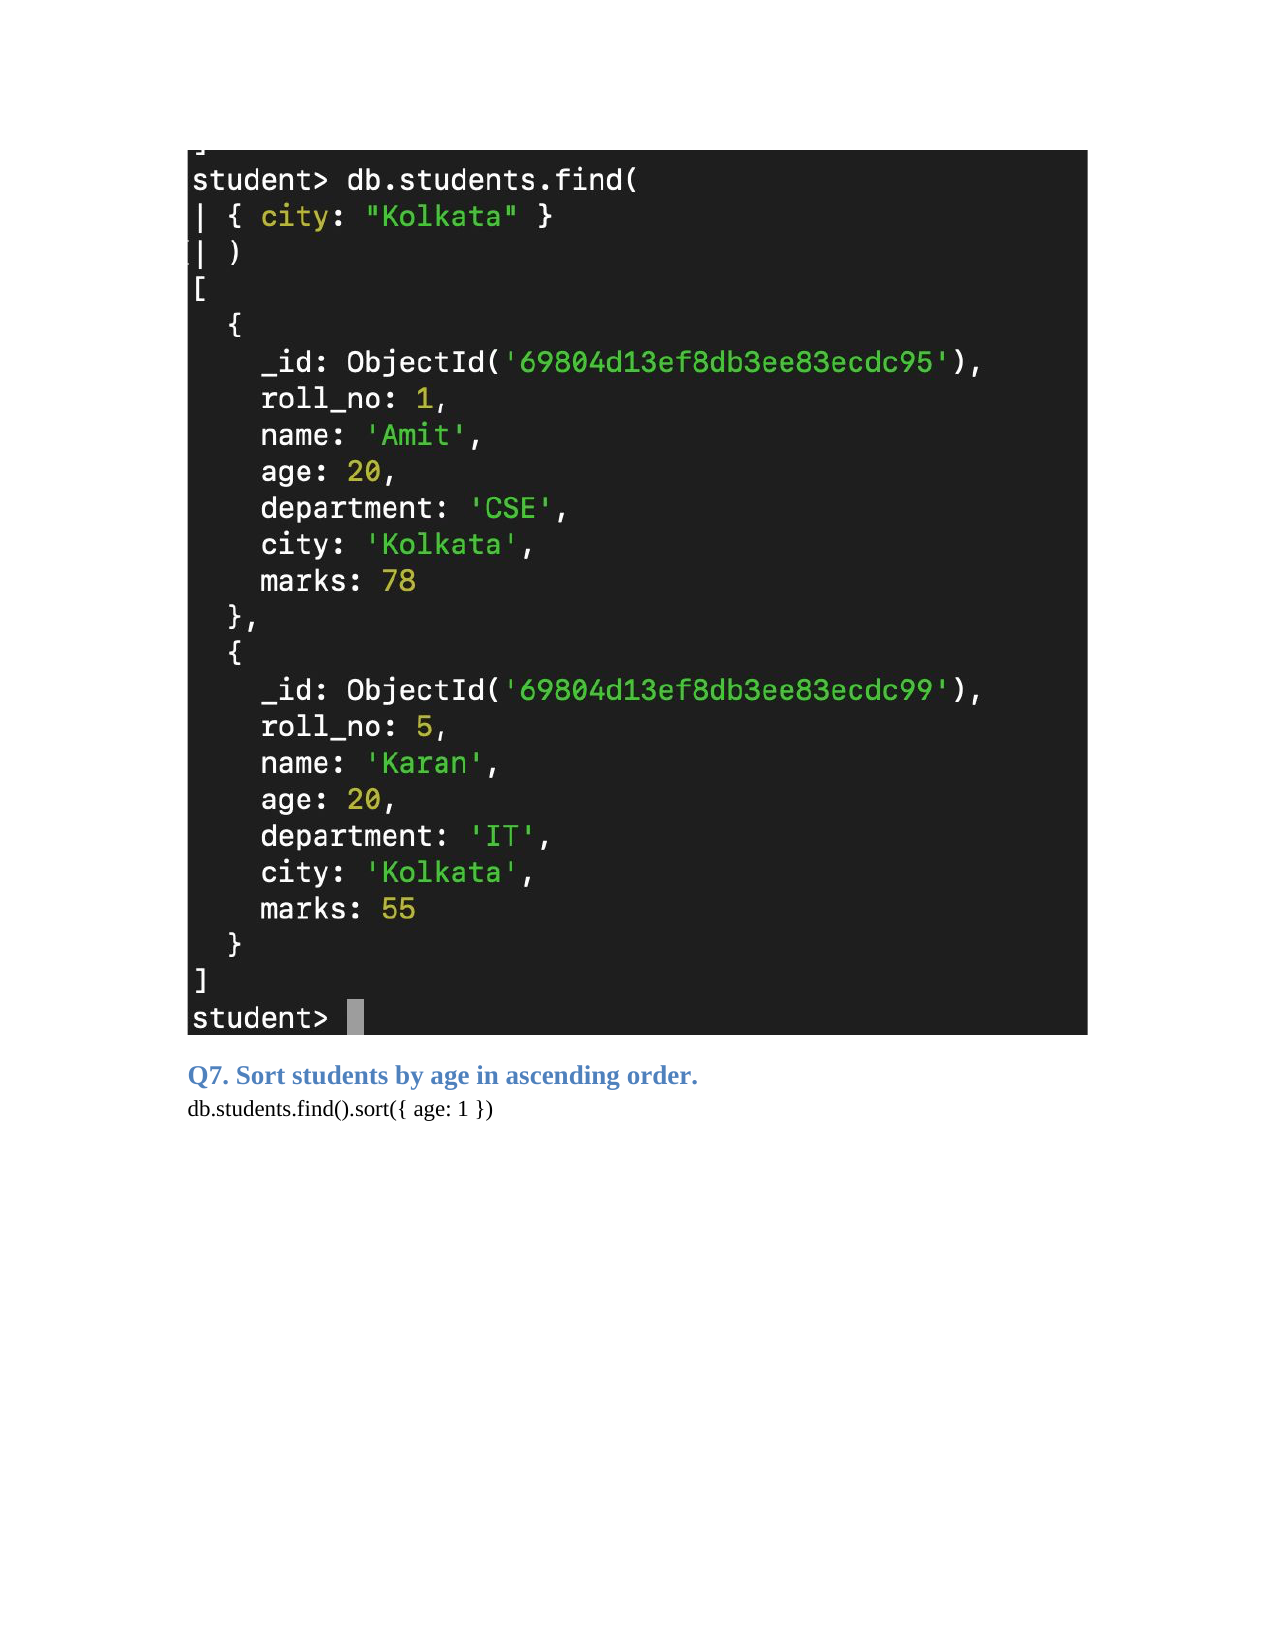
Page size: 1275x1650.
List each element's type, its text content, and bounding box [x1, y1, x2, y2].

subtitle Q7. Sort students by age in ascending order. [187, 1059, 1087, 1090]
text db.students.find().sort({ age: 1 }) [187, 1095, 1087, 1121]
picture [187, 150, 1088, 1035]
